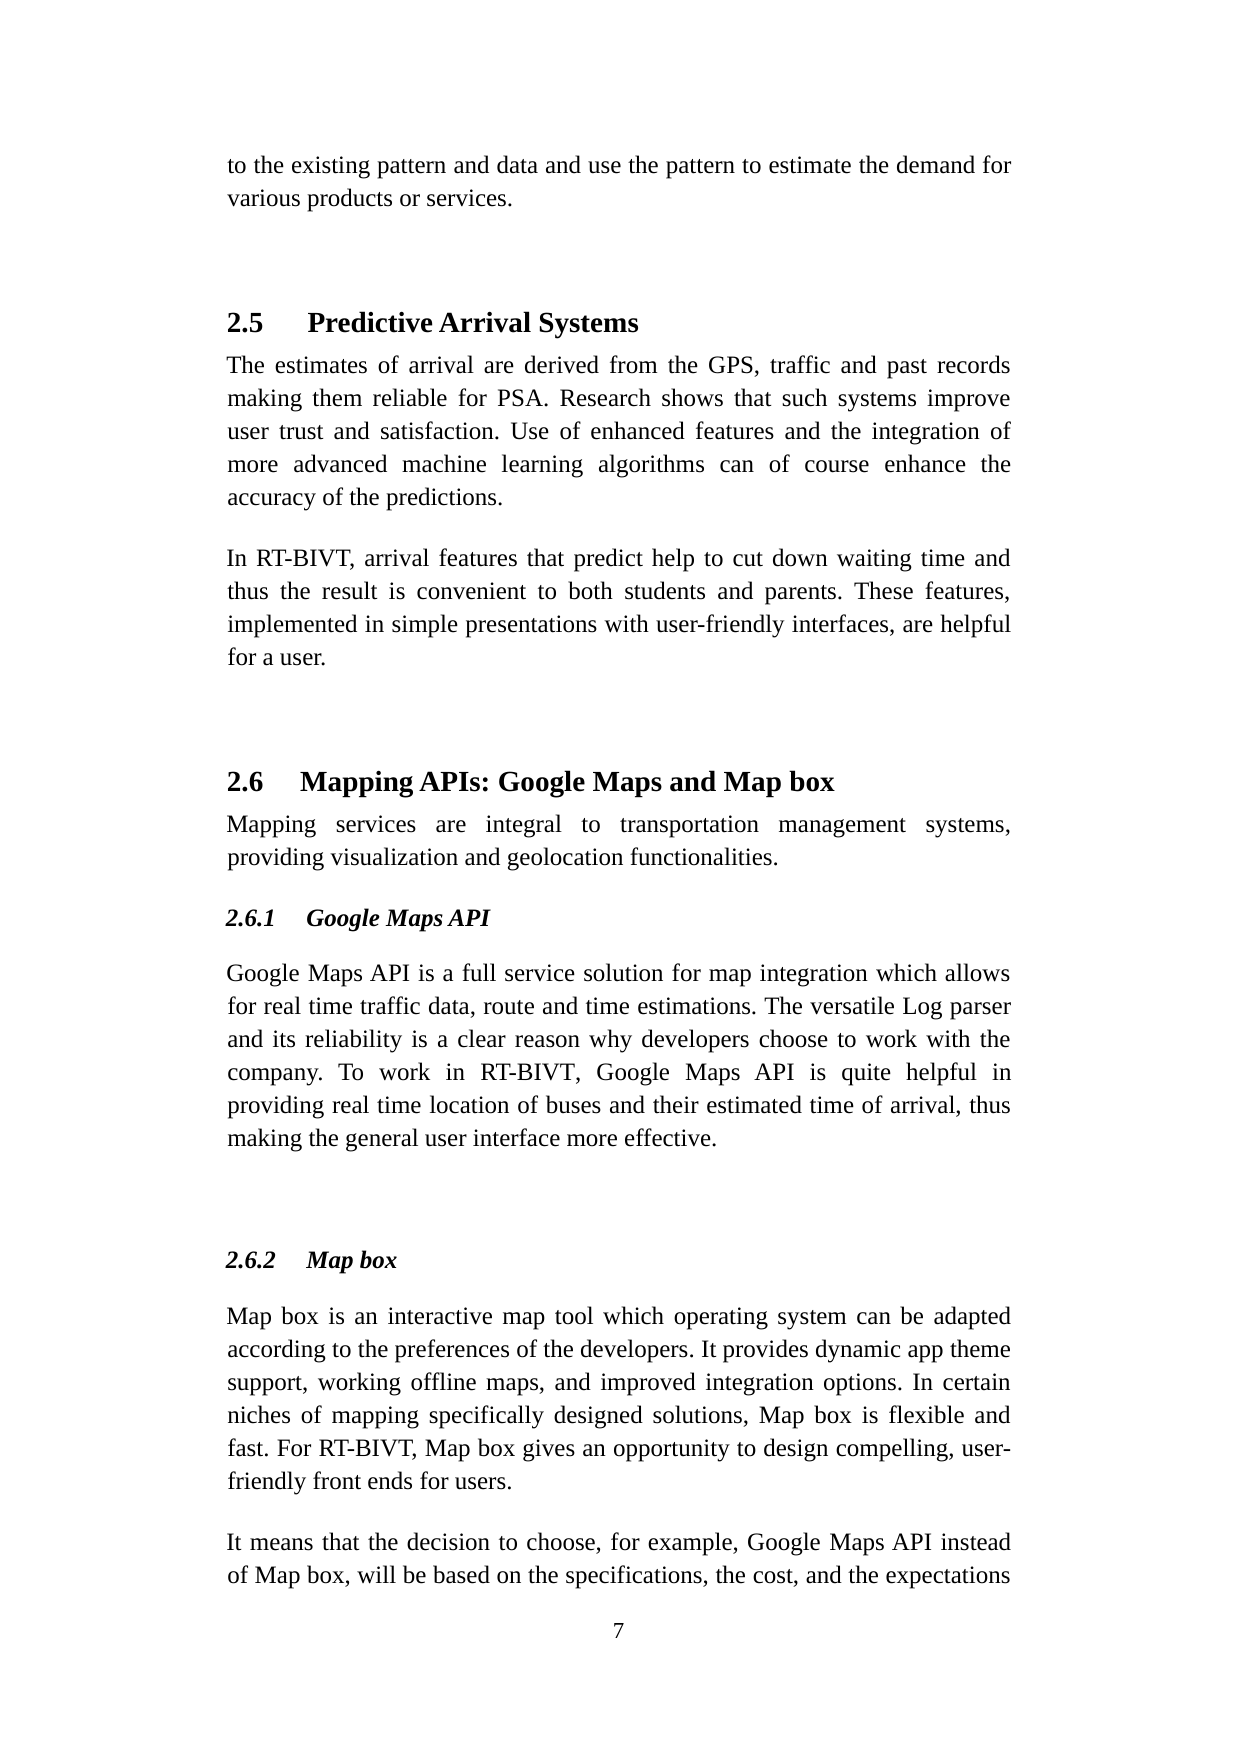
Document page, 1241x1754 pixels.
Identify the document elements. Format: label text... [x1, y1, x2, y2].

text In RT-BIVT, arrival features that predict help to cut down waiting time and thus the result is convenient to both students and parents. These features, implemented in simple presentations with user-friendly interfaces, are helpful for a user. [226, 543, 1012, 671]
text Map box is an interactive map tool which operating system can be adapted according to the preferences of the developers. It provides dynamic app theme support, working offline maps, and improved integration options. In certain niches of mapping specifically designed solutions, Map box is flexible and fast. For RT-BIVT, Map box gives an opportunity to design compelling, user-friendly front ends for users. [226, 1301, 1012, 1495]
text Mapping services are integral to transportation management systems, providing visualization and geolocation functionalities. [226, 809, 1012, 871]
subtitle Predictive Arrival Systems [227, 305, 1090, 339]
text The estimates of arrival are derived from the GPS, traffic and past records making them reliable for PSA. Research shows that such systems improve user trust and satisfaction. Use of enhanced features and the integration of more advanced machine learning algorithms can of course enhance the accuracy of the predictions. [226, 350, 1012, 511]
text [226, 150, 1012, 212]
subtitle Map box [226, 1246, 1090, 1274]
subtitle Google Maps API [226, 903, 1090, 932]
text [226, 1527, 1012, 1589]
text Google Maps API is a full service solution for map integration which allows for real time traffic data, route and time estimations. The versatile Log parser and its reliability is a clear reason why developers choose to work with the company. To work in RT-BIVT, Google Maps API is quite helpful in providing real time location of buses and their estimated time of arrival, thus making the general user interface more effective. [226, 958, 1012, 1152]
subtitle Mapping APIs: Google Maps and Map box [227, 764, 1090, 798]
